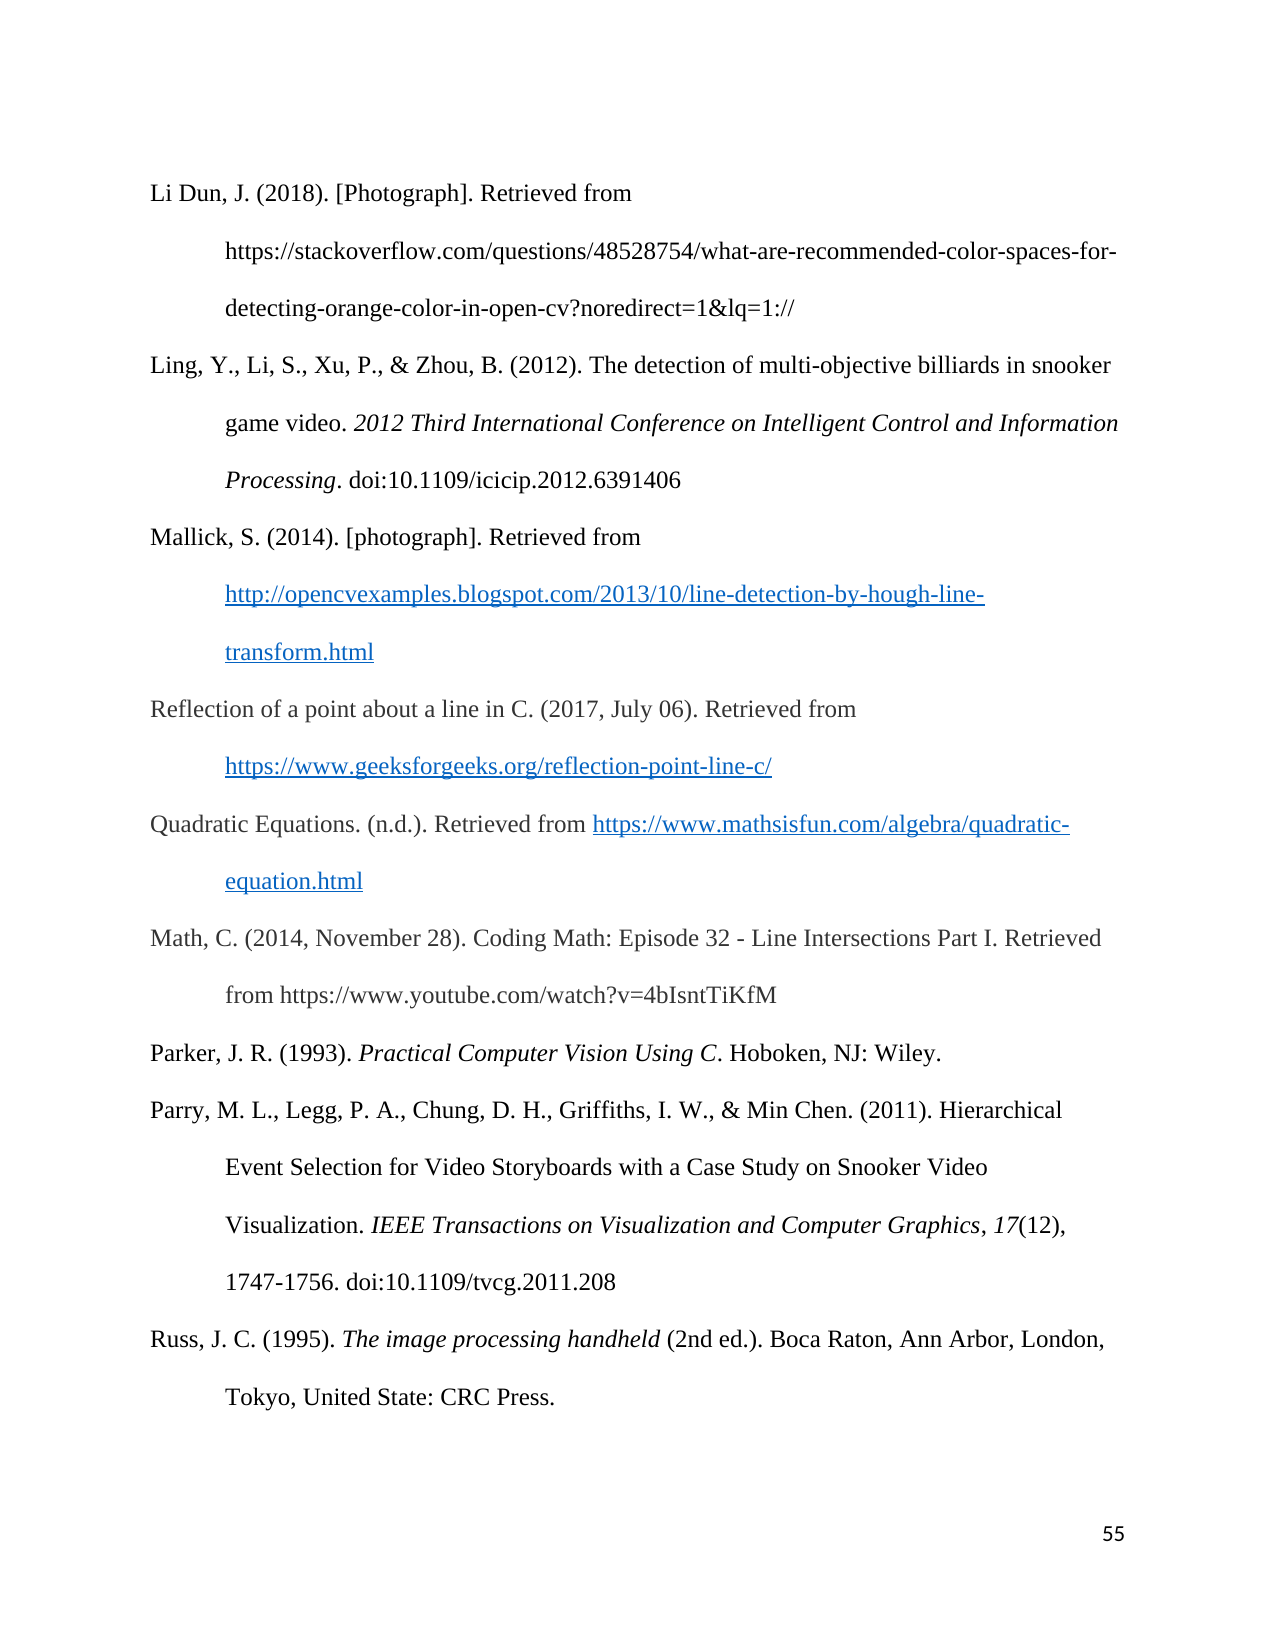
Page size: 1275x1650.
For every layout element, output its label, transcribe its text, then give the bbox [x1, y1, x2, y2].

text Math, C. (2014, November 28). Coding Math: Episode 32 - Line Intersections Part I. Retrieved from https://www.youtube.com/watch?v=4bIsntTiKfM [150, 895, 1125, 1009]
text Parker, J. R. (1993). Practical Computer Vision Using C. Hoboken, NJ: Wiley. [150, 1009, 1125, 1067]
text Li Dun, J. (2018). [Photograph]. Retrieved from https://stackoverflow.com/questions/48528754/what-are-recommended-color-spaces-for-detecting-orange-color-in-open-cv?noredirect=1&lq=1:// [150, 150, 1125, 322]
text Reflection of a point about a line in C. (2017, July 06). Retrieved from https://www.geeksforgeeks.org/reflection-point-line-c/ [150, 666, 1125, 780]
text Mallick, S. (2014). [photograph]. Retrieved from http://opencvexamples.blogspot.com/2013/10/line-detection-by-hough-line-transform.html [150, 494, 1125, 666]
text Russ, J. C. (1995). The image processing handheld (2nd ed.). Boca Raton, Ann Arbor, London, Tokyo, United State: CRC Press. [150, 1296, 1125, 1410]
text Ling, Y., Li, S., Xu, P., & Zhou, B. (2012). The detection of multi-objective billiards in snooker game video. 2012 Third International Conference on Intelligent Control and Information Processing. doi:10.1109/icicip.2012.6391406 [150, 322, 1125, 494]
text Quadratic Equations. (n.d.). Retrieved from https://www.mathsisfun.com/algebra/quadratic-equation.html [150, 780, 1125, 895]
text Parry, M. L., Legg, P. A., Chung, D. H., Griffiths, I. W., & Min Chen. (2011). Hierarchical Event Selection for Video Storyboards with a Case Study on Snooker Video Visualization. IEEE Transactions on Visualization and Computer Graphics, 17(12), 1747-1756. doi:10.1109/tvcg.2011.208 [150, 1067, 1125, 1296]
